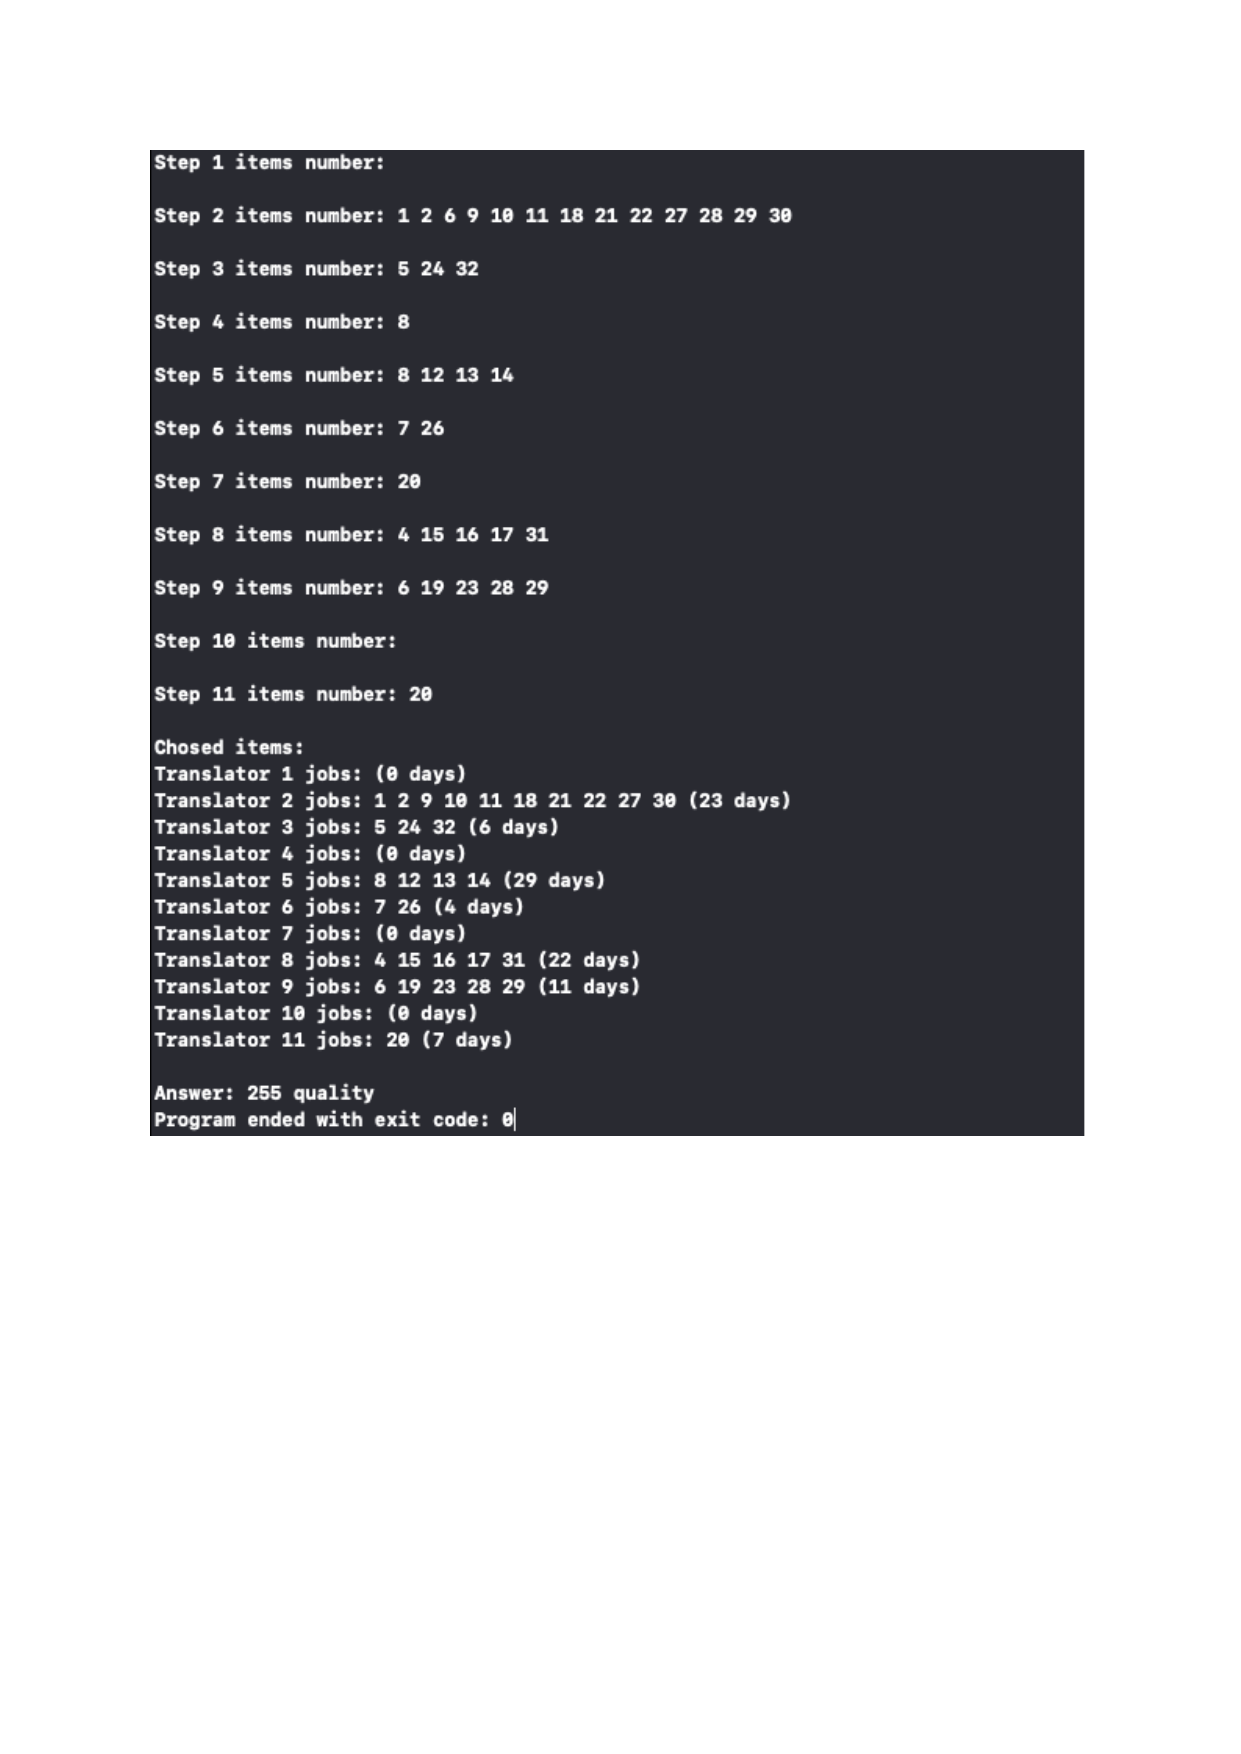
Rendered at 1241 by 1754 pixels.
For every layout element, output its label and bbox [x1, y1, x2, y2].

picture [150, 150, 1085, 1136]
